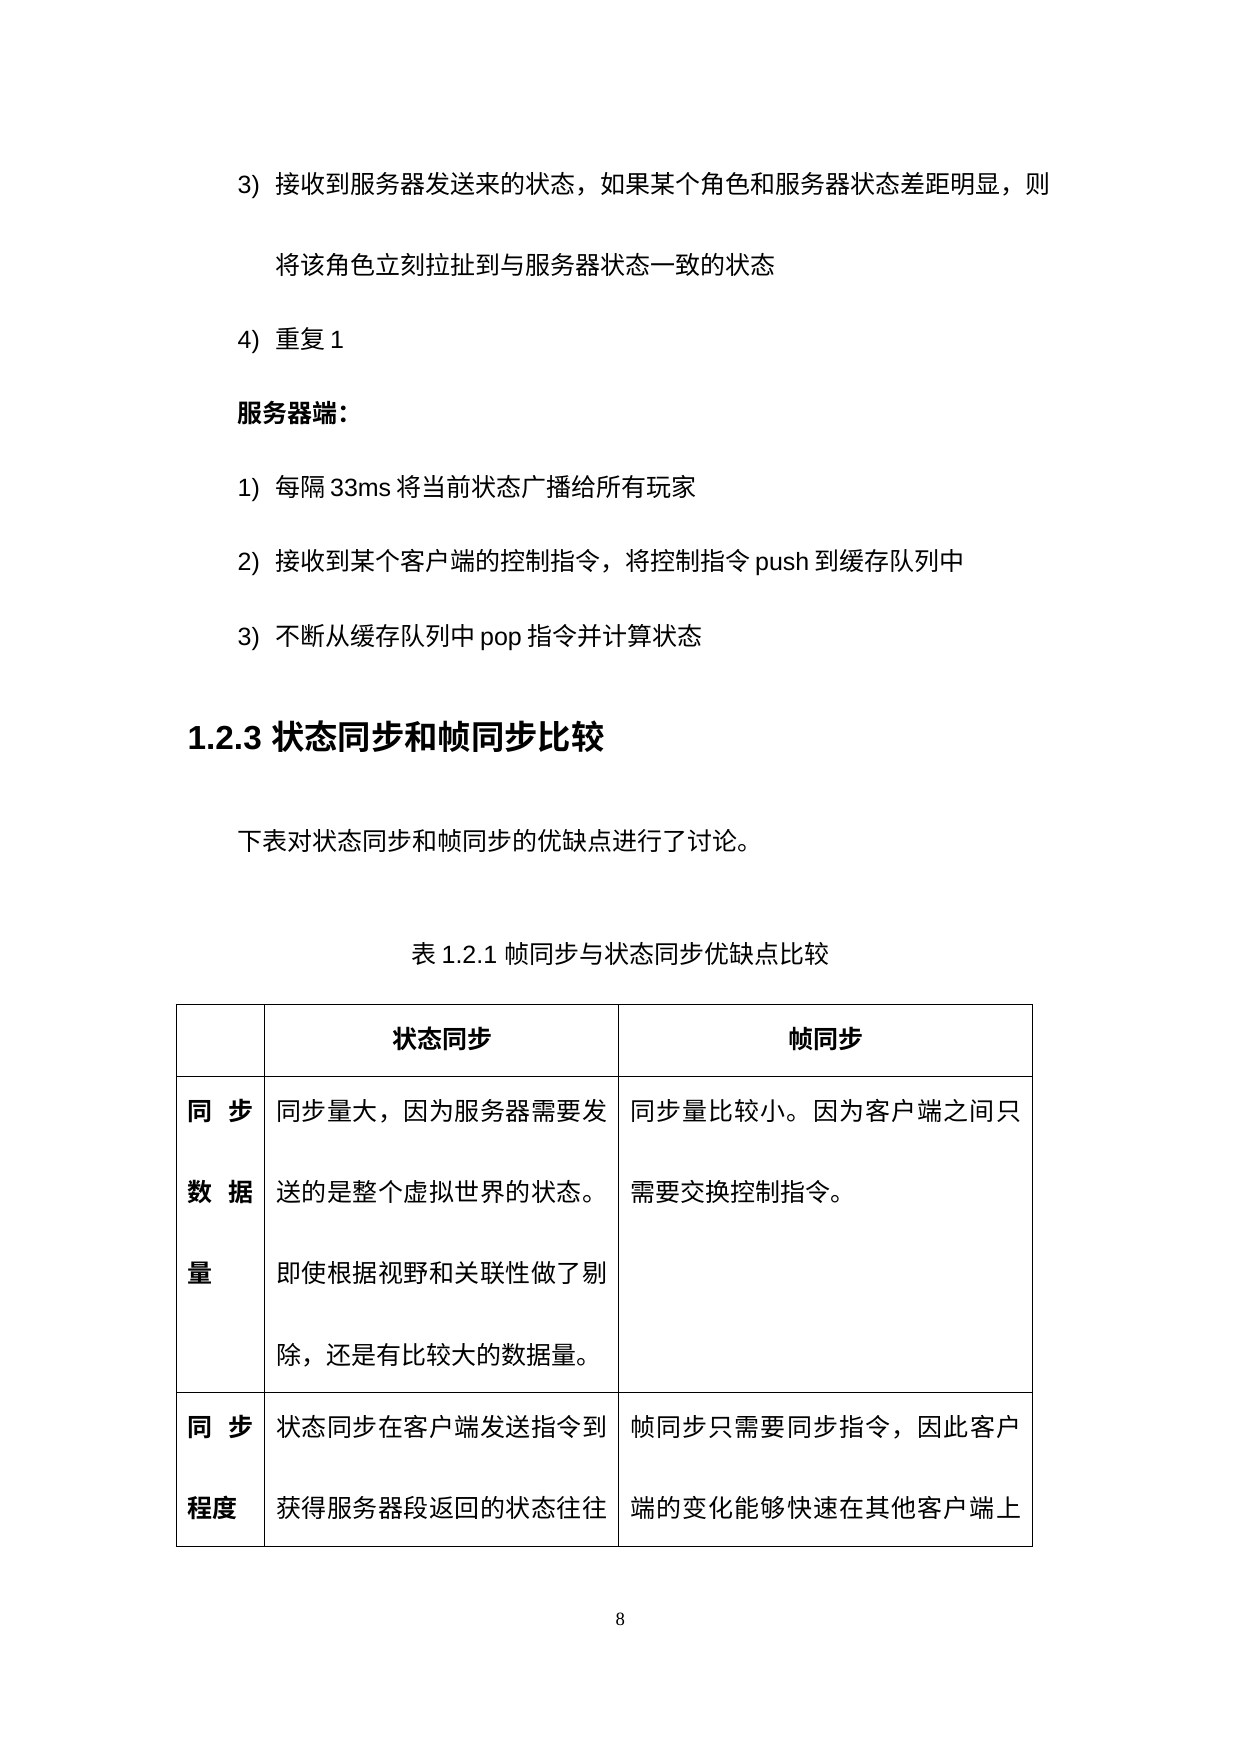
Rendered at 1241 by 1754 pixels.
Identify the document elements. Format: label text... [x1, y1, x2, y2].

table_cell 同步数据量 [177, 1077, 264, 1392]
text 表1.2.1 帧同步与状态同步优缺点比较 [187, 921, 1053, 986]
text 服务器端： [237, 379, 1053, 444]
table_header 状态同步 [265, 1005, 618, 1076]
table_cell 同步量比较小。因为客户端之间只需要交换控制指令。 [619, 1077, 1032, 1392]
list 每隔33ms将当前状态广播给所有玩家 [237, 453, 1053, 518]
list 不断从缓存队列中pop指令并计算状态 [237, 602, 1053, 667]
list 重复1 [237, 305, 1053, 370]
table_header [177, 1005, 264, 1076]
table_header 帧同步 [619, 1005, 1032, 1076]
text 下表对状态同步和帧同步的优缺点进行了讨论。 [187, 807, 1053, 872]
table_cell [265, 1393, 618, 1546]
list 接收到服务器发送来的状态，如果某个角色和服务器状态差距明显，则将该角色立刻拉扯到与服务器状态一致的状态 [237, 150, 1053, 296]
table_cell 同步量大，因为服务器需要发送的是整个虚拟世界的状态。即使根据视野和关联性做了剔除，还是有比较大的数据量。 [265, 1077, 618, 1392]
list 接收到某个客户端的控制指令，将控制指令push到缓存队列中 [237, 527, 1053, 592]
table_cell 同步程度 [177, 1393, 264, 1546]
text 1.2.3 状态同步和帧同步比较 [187, 703, 1053, 768]
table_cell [619, 1393, 1032, 1546]
